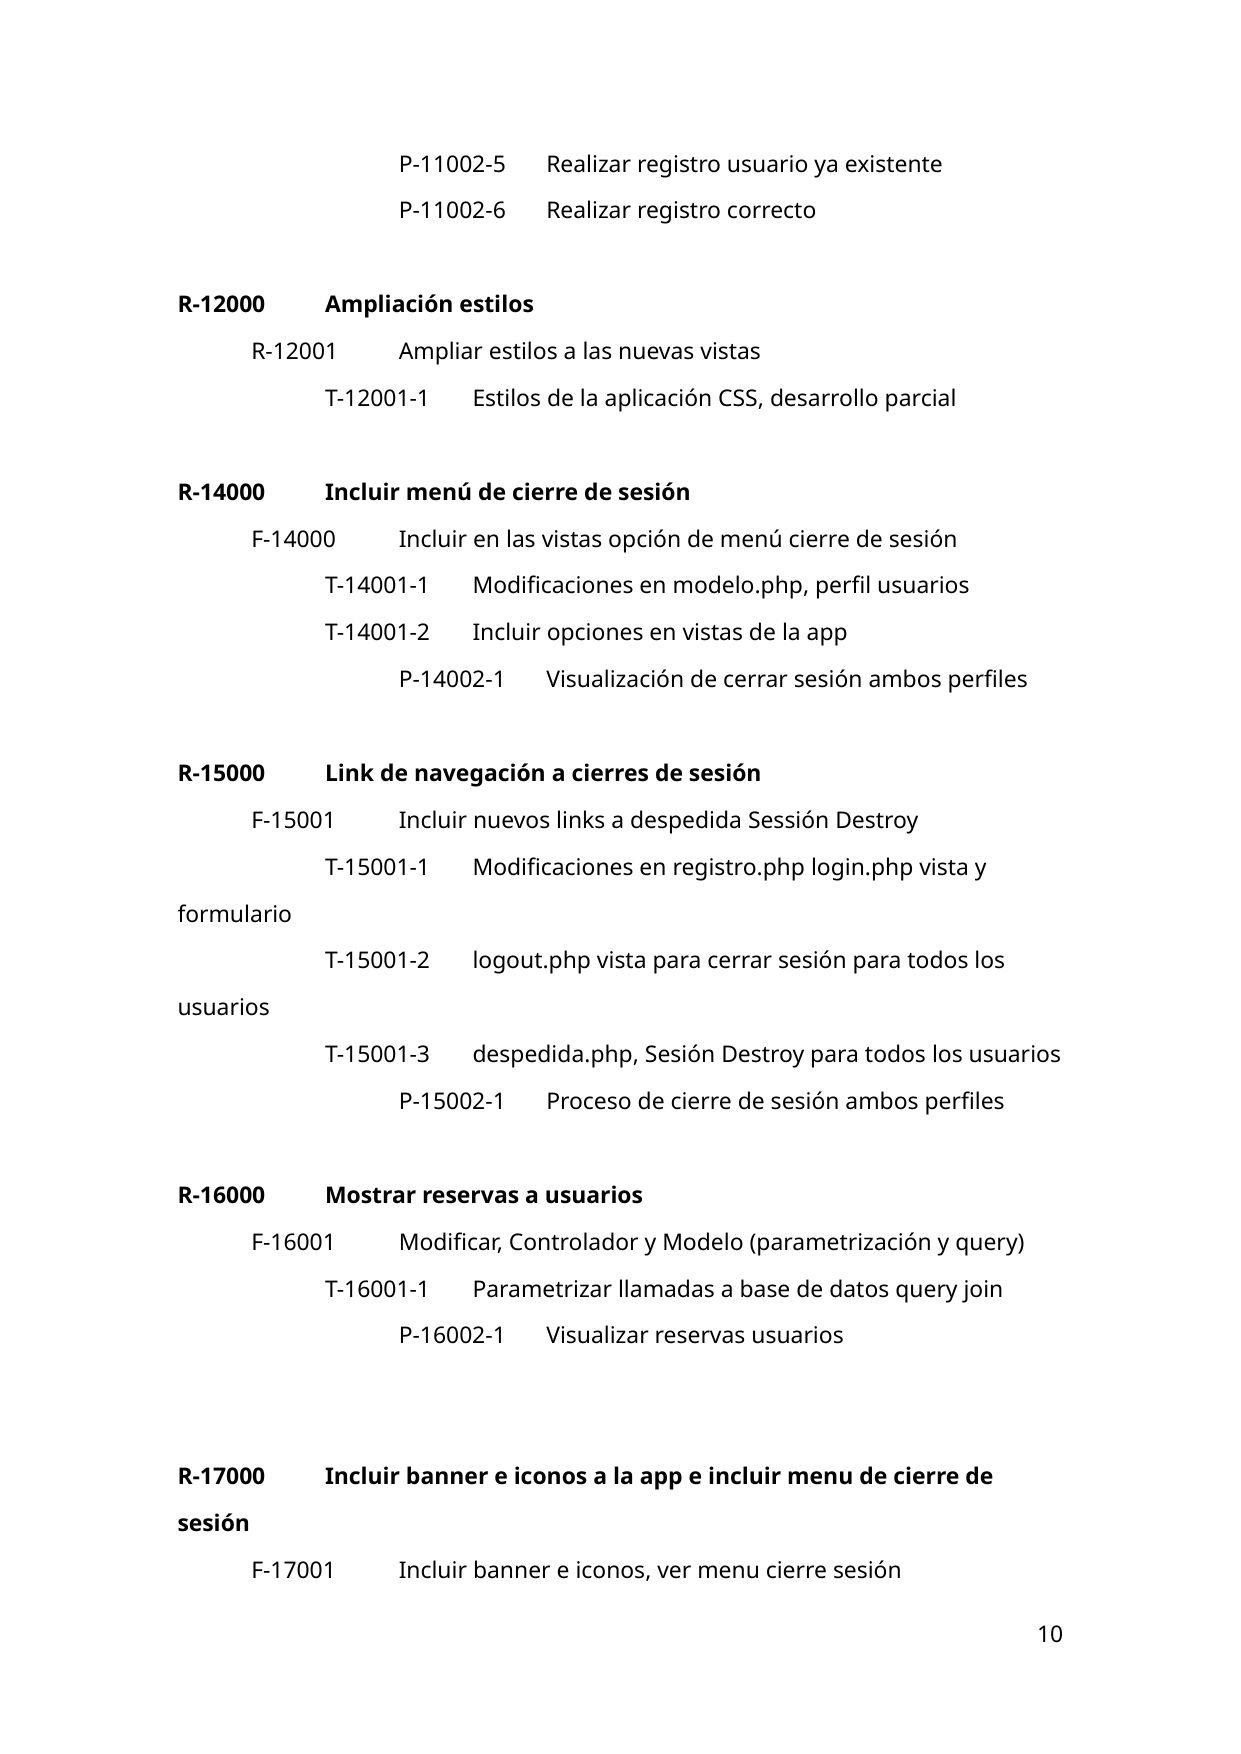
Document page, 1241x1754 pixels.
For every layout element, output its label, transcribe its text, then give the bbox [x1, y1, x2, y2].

text F-16001 Modificar, Controlador y Modelo (parametrización y query) [177, 1226, 1063, 1257]
text R-14000 Incluir menú de cierre de sesión [177, 476, 1063, 507]
text F-17001 Incluir banner e iconos, ver menu cierre sesión [177, 1554, 1063, 1585]
text F-15001 Incluir nuevos links a despedida Sessión Destroy [177, 804, 1063, 835]
text F-14000 Incluir en las vistas opción de menú cierre de sesión [177, 523, 1063, 554]
text R-16000 Mostrar reservas a usuarios [177, 1179, 1063, 1210]
text T-15001-2 logout.php vista para cerrar sesión para todos los usuarios [177, 944, 1063, 1023]
text P-14002-1 Visualización de cerrar sesión ambos perfiles [177, 663, 1063, 694]
text P-11002-5 Realizar registro usuario ya existente [177, 148, 1063, 179]
text R-12000 Ampliación estilos [177, 288, 1063, 319]
text P-11002-6 Realizar registro correcto [177, 194, 1063, 226]
text R-17000 Incluir banner e iconos a la app e incluir menu de cierre de sesión [177, 1460, 1063, 1538]
text R-15000 Link de navegación a cierres de sesión [177, 757, 1063, 788]
text P-16002-1 Visualizar reservas usuarios [177, 1319, 1063, 1351]
text P-15002-1 Proceso de cierre de sesión ambos perfiles [177, 1085, 1063, 1116]
text R-12001 Ampliar estilos a las nuevas vistas [177, 335, 1063, 366]
text T-14001-2 Incluir opciones en vistas de la app [177, 616, 1063, 648]
text T-16001-1 Parametrizar llamadas a base de datos query join [177, 1273, 1063, 1304]
text T-14001-1 Modificaciones en modelo.php, perfil usuarios [177, 569, 1063, 601]
text T-12001-1 Estilos de la aplicación CSS, desarrollo parcial [177, 382, 1063, 413]
text T-15001-3 despedida.php, Sesión Destroy para todos los usuarios [177, 1038, 1063, 1069]
text T-15001-1 Modificaciones en registro.php login.php vista y formulario [177, 851, 1063, 929]
